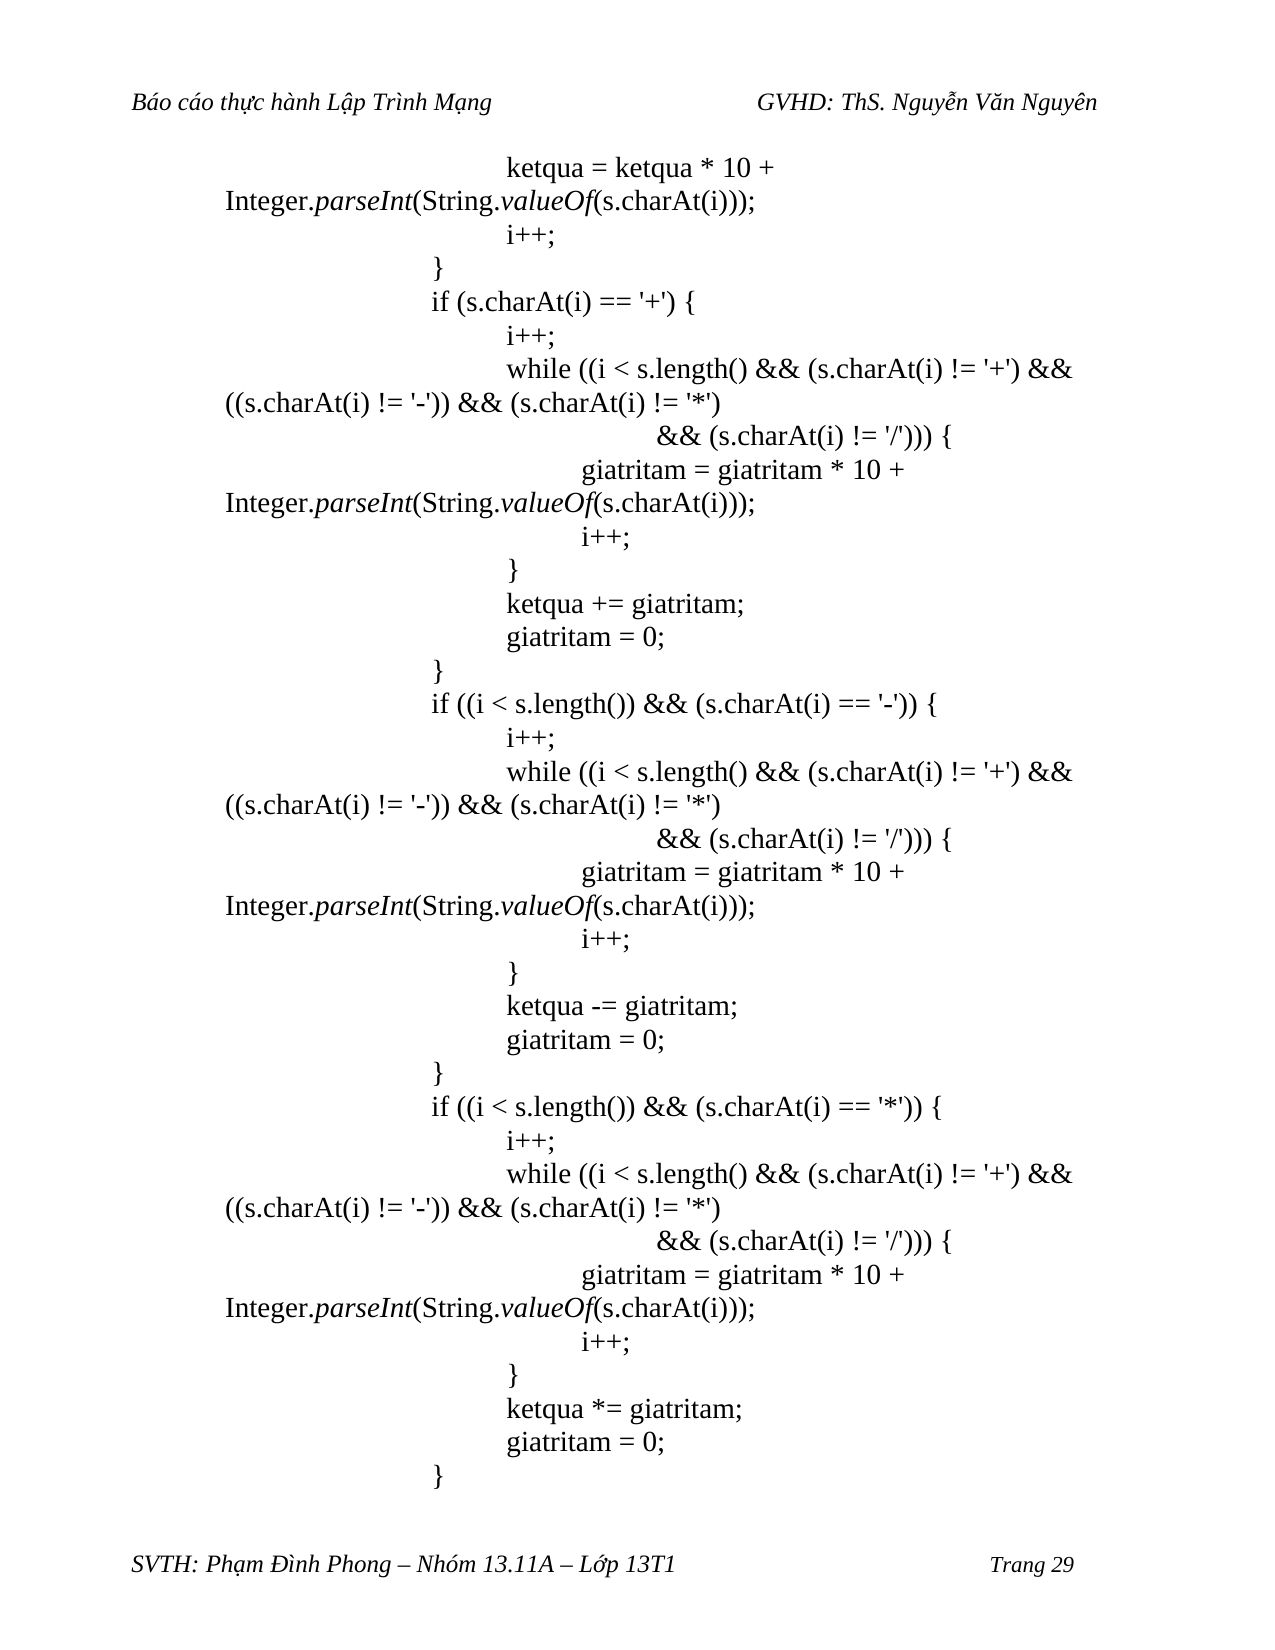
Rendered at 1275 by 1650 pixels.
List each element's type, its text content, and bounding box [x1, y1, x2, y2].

text } [225, 1357, 1116, 1391]
text if ((i < s.length()) && (s.charAt(i) == '*')) { [225, 1089, 1116, 1123]
text i++; [225, 519, 1116, 552]
text giatritam = giatritam * 10 + Integer.parseInt(String.valueOf(s.charAt(i))); [225, 452, 1116, 519]
text } [225, 1458, 1116, 1492]
text i++; [225, 1123, 1116, 1156]
text ketqua *= giatritam; [225, 1391, 1116, 1424]
text while ((i < s.length() && (s.charAt(i) != '+') && ((s.charAt(i) != '-')) && (s.charAt(i) != '*') [225, 754, 1116, 821]
text } [225, 251, 1116, 284]
text i++; [225, 217, 1116, 251]
text ketqua -= giatritam; [225, 988, 1116, 1022]
text i++; [225, 1324, 1116, 1357]
text && (s.charAt(i) != '/'))) { [225, 821, 1116, 854]
text } [225, 552, 1116, 586]
text if ((i < s.length()) && (s.charAt(i) == '-')) { [225, 687, 1116, 720]
text ketqua += giatritam; [225, 586, 1116, 619]
text if (s.charAt(i) == '+') { [225, 284, 1116, 318]
text while ((i < s.length() && (s.charAt(i) != '+') && ((s.charAt(i) != '-')) && (s.charAt(i) != '*') [225, 351, 1116, 418]
text i++; [225, 318, 1116, 351]
text } [225, 955, 1116, 988]
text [225, 1156, 1116, 1223]
text && (s.charAt(i) != '/'))) { [225, 1223, 1116, 1257]
text giatritam = giatritam * 10 + Integer.parseInt(String.valueOf(s.charAt(i))); [225, 854, 1116, 921]
text } [225, 1056, 1116, 1089]
text ketqua = ketqua * 10 + Integer.parseInt(String.valueOf(s.charAt(i))); [225, 150, 1116, 217]
text giatritam = 0; [225, 1022, 1116, 1056]
text i++; [225, 921, 1116, 955]
text } [225, 653, 1116, 687]
text giatritam = giatritam * 10 + Integer.parseInt(String.valueOf(s.charAt(i))); [225, 1257, 1116, 1324]
text giatritam = 0; [225, 619, 1116, 653]
text i++; [225, 720, 1116, 754]
text && (s.charAt(i) != '/'))) { [225, 418, 1116, 452]
text giatritam = 0; [225, 1424, 1116, 1458]
